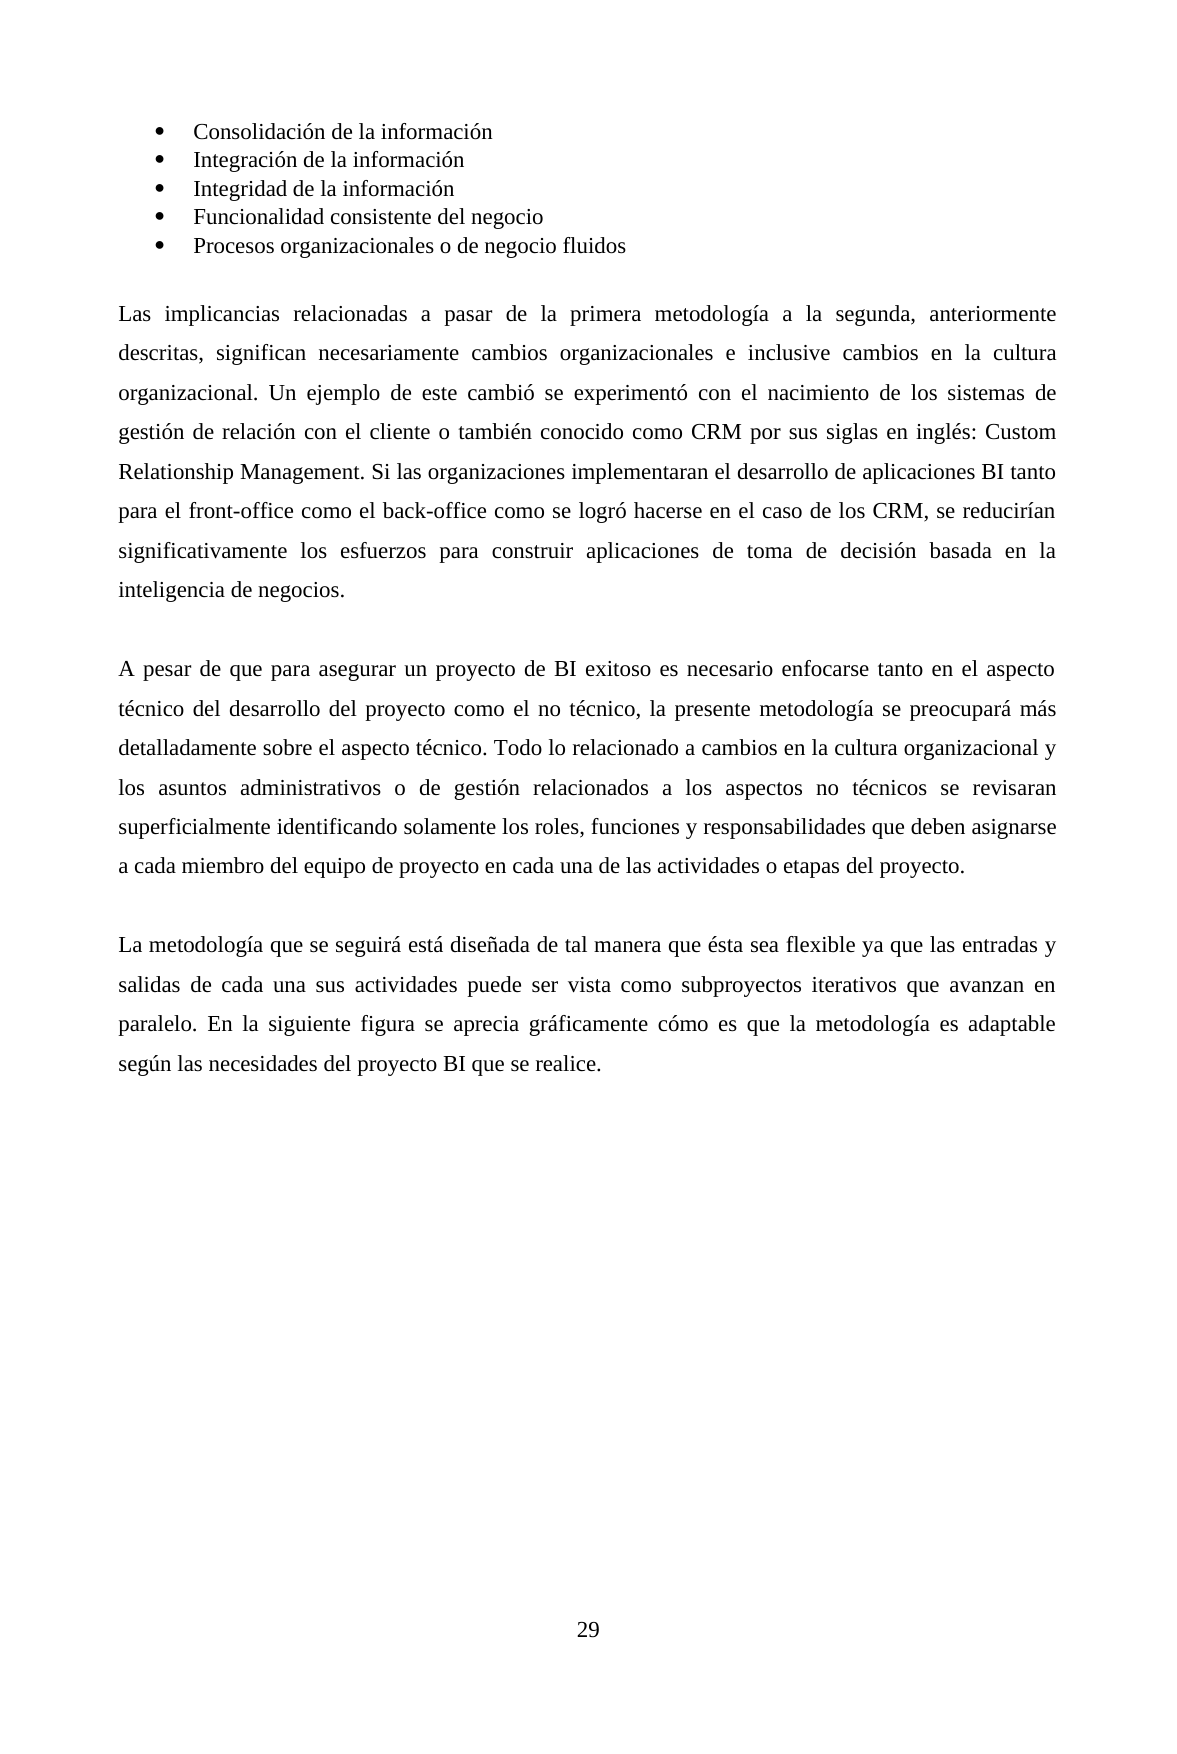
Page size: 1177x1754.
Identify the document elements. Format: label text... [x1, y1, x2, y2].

list Funcionalidad consistente del negocio [156, 203, 1058, 230]
list Integridad de la información [156, 175, 1058, 201]
text A pesar de que para asegurar un proyecto de BI exitoso es necesario enfocarse tanto en el aspecto técnico del desarrollo del proyecto como el no técnico, la presente metodología se preocupará más detalladamente sobre el aspecto técnico. Todo lo relacionado a cambios en la cultura organizacional y los asuntos administrativos o de gestión relacionados a los aspectos no técnicos se revisaran superficialmente identificando solamente los roles, funciones y responsabilidades que deben asignarse a cada miembro del equipo de proyecto en cada una de las actividades o etapas del proyecto. [118, 655, 1058, 879]
list Consolidación de la información [156, 118, 1058, 144]
list Procesos organizacionales o de negocio fluidos [156, 232, 1058, 258]
text La metodología que se seguirá está diseñada de tal manera que ésta sea flexible ya que las entradas y salidas de cada una sus actividades puede ser vista como subproyectos iterativos que avanzan en paralelo. En la siguiente figura se aprecia gráficamente cómo es que la metodología es adaptable según las necesidades del proyecto BI que se realice. [118, 931, 1058, 1076]
list Integración de la información [156, 147, 1058, 173]
text Las implicancias relacionadas a pasar de la primera metodología a la segunda, anteriormente descritas, significan necesariamente cambios organizacionales e inclusive cambios en la cultura organizacional. Un ejemplo de este cambió se experimentó con el nacimiento de los sistemas de gestión de relación con el cliente o también conocido como CRM por sus siglas en inglés: Custom Relationship Management. Si las organizaciones implementaran el desarrollo de aplicaciones BI tanto para el front-office como el back-office como se logró hacerse en el caso de los CRM, se reducirían significativamente los esfuerzos para construir aplicaciones de toma de decisión basada en la inteligencia de negocios. [118, 300, 1058, 602]
